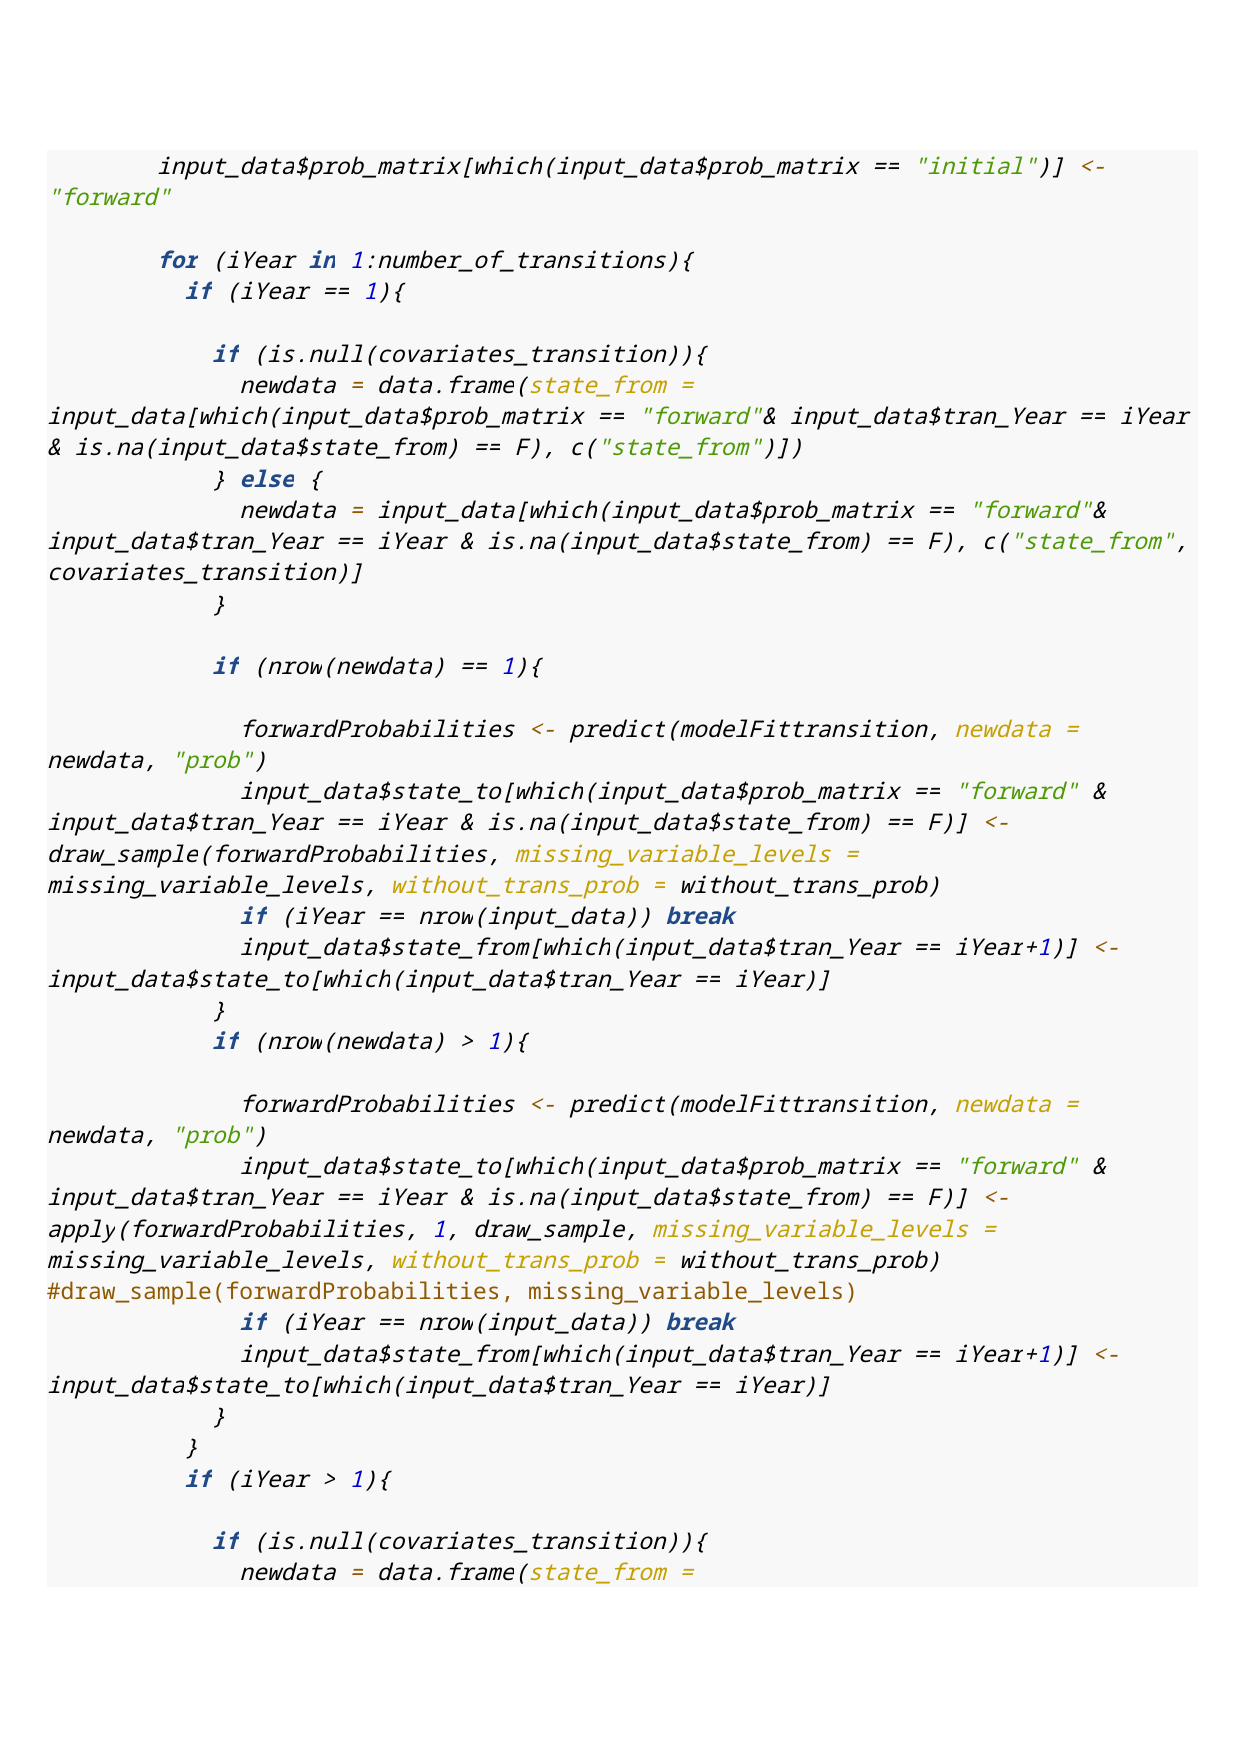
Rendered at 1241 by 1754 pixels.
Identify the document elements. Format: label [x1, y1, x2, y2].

text [47, 150, 1198, 1587]
